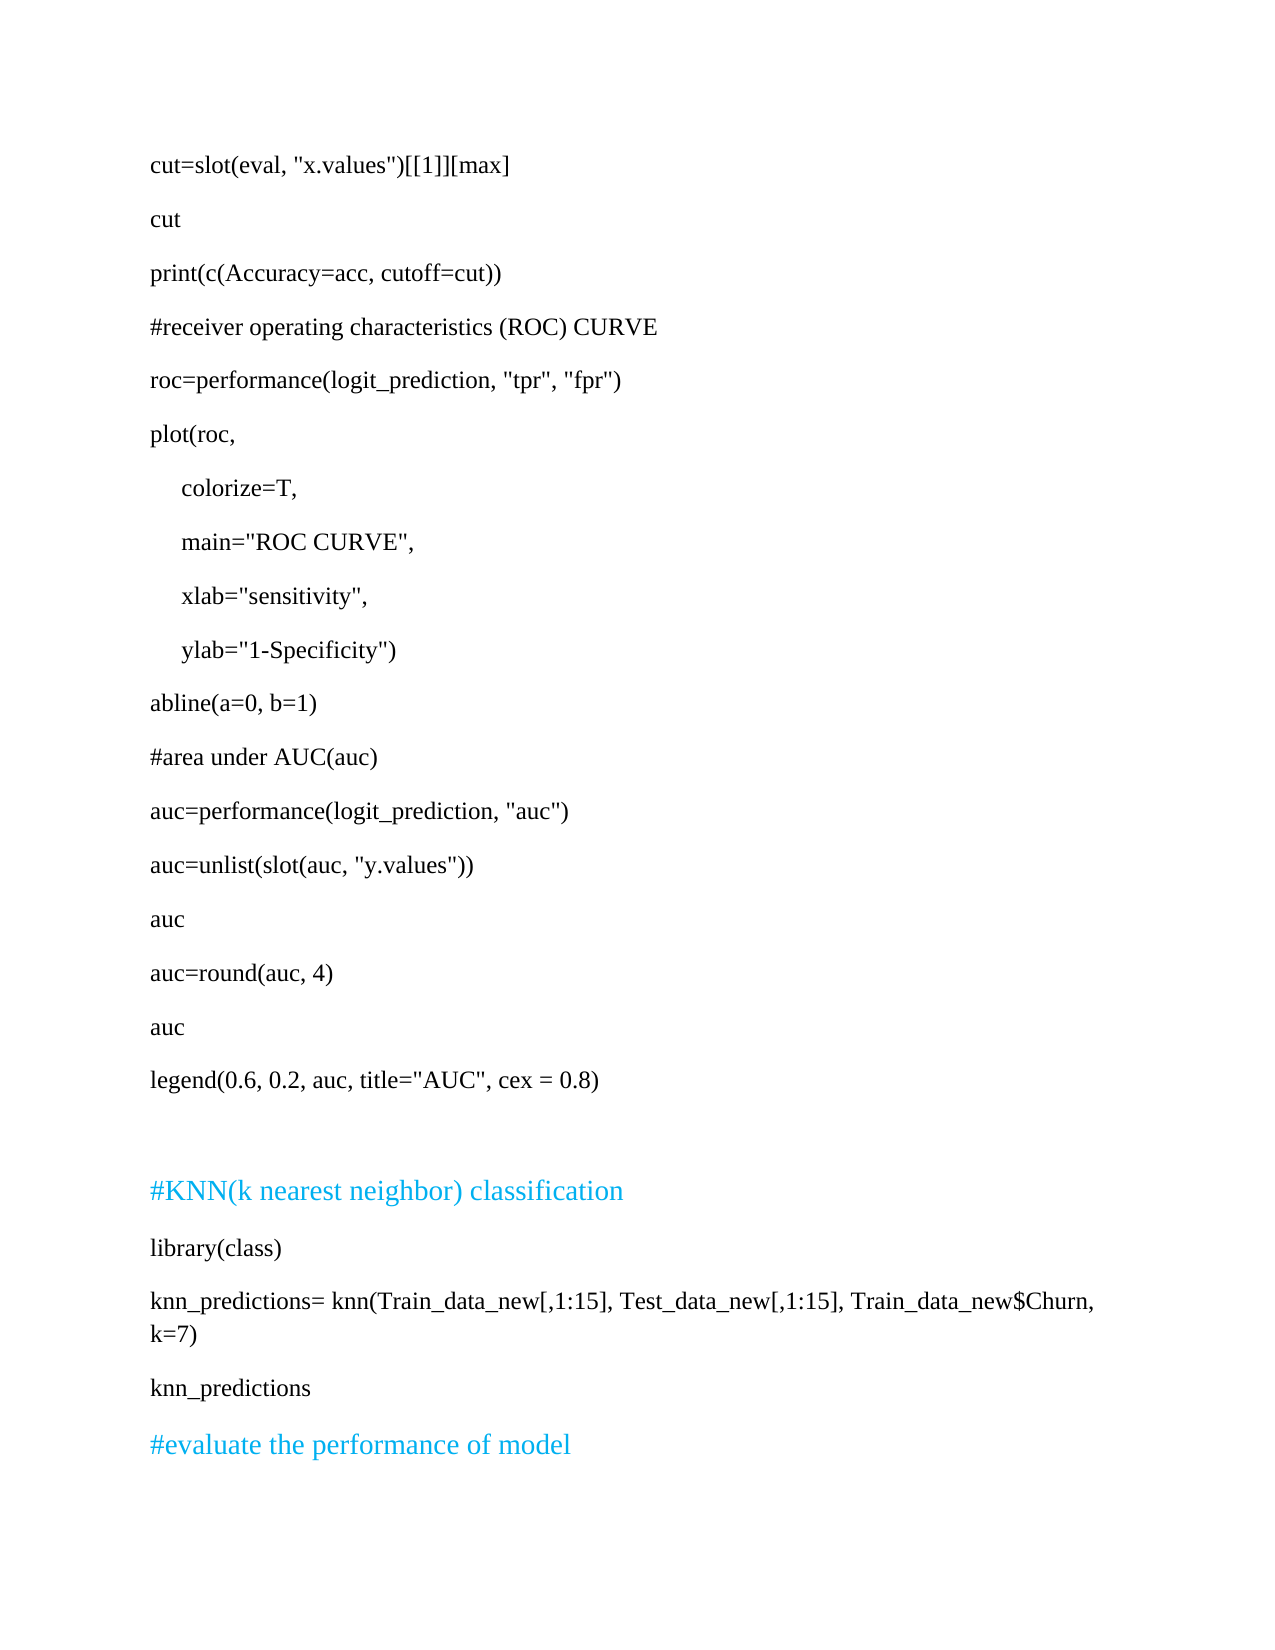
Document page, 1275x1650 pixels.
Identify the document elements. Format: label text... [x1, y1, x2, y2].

text roc=performance(logit_prediction, "tpr", "fpr") [150, 365, 1125, 394]
text library(class) [150, 1233, 1125, 1261]
text xlab="sensitivity", [150, 581, 1125, 609]
text knn_predictions= knn(Train_data_new[,1:15], Test_data_new[,1:15], Train_data_new$Churn, k=7) [150, 1286, 1125, 1348]
text #receiver operating characteristics (ROC) CURVE [150, 312, 1125, 340]
text #KNN(k nearest neighbor) classification [150, 1173, 1125, 1207]
text #area under AUC(auc) [150, 742, 1125, 771]
text colorize=T, [150, 473, 1125, 502]
text plot(roc, [150, 419, 1125, 448]
text legend(0.6, 0.2, auc, title="AUC", cex = 0.8) [150, 1066, 1125, 1094]
text auc=unlist(slot(auc, "y.values")) [150, 850, 1125, 879]
text auc=performance(logit_prediction, "auc") [150, 796, 1125, 825]
text #evaluate the performance of model [150, 1427, 1125, 1461]
text cut=slot(eval, "x.values")[[1]][max] [150, 150, 1125, 179]
text ylab="1-Specificity") [150, 635, 1125, 663]
text print(c(Accuracy=acc, cutoff=cut)) [150, 258, 1125, 286]
text auc [150, 1012, 1125, 1040]
text auc=round(auc, 4) [150, 958, 1125, 987]
text main="ROC CURVE", [150, 527, 1125, 556]
text auc [150, 904, 1125, 933]
text abline(a=0, b=1) [150, 688, 1125, 717]
text cut [150, 204, 1125, 233]
text knn_predictions [150, 1373, 1125, 1402]
